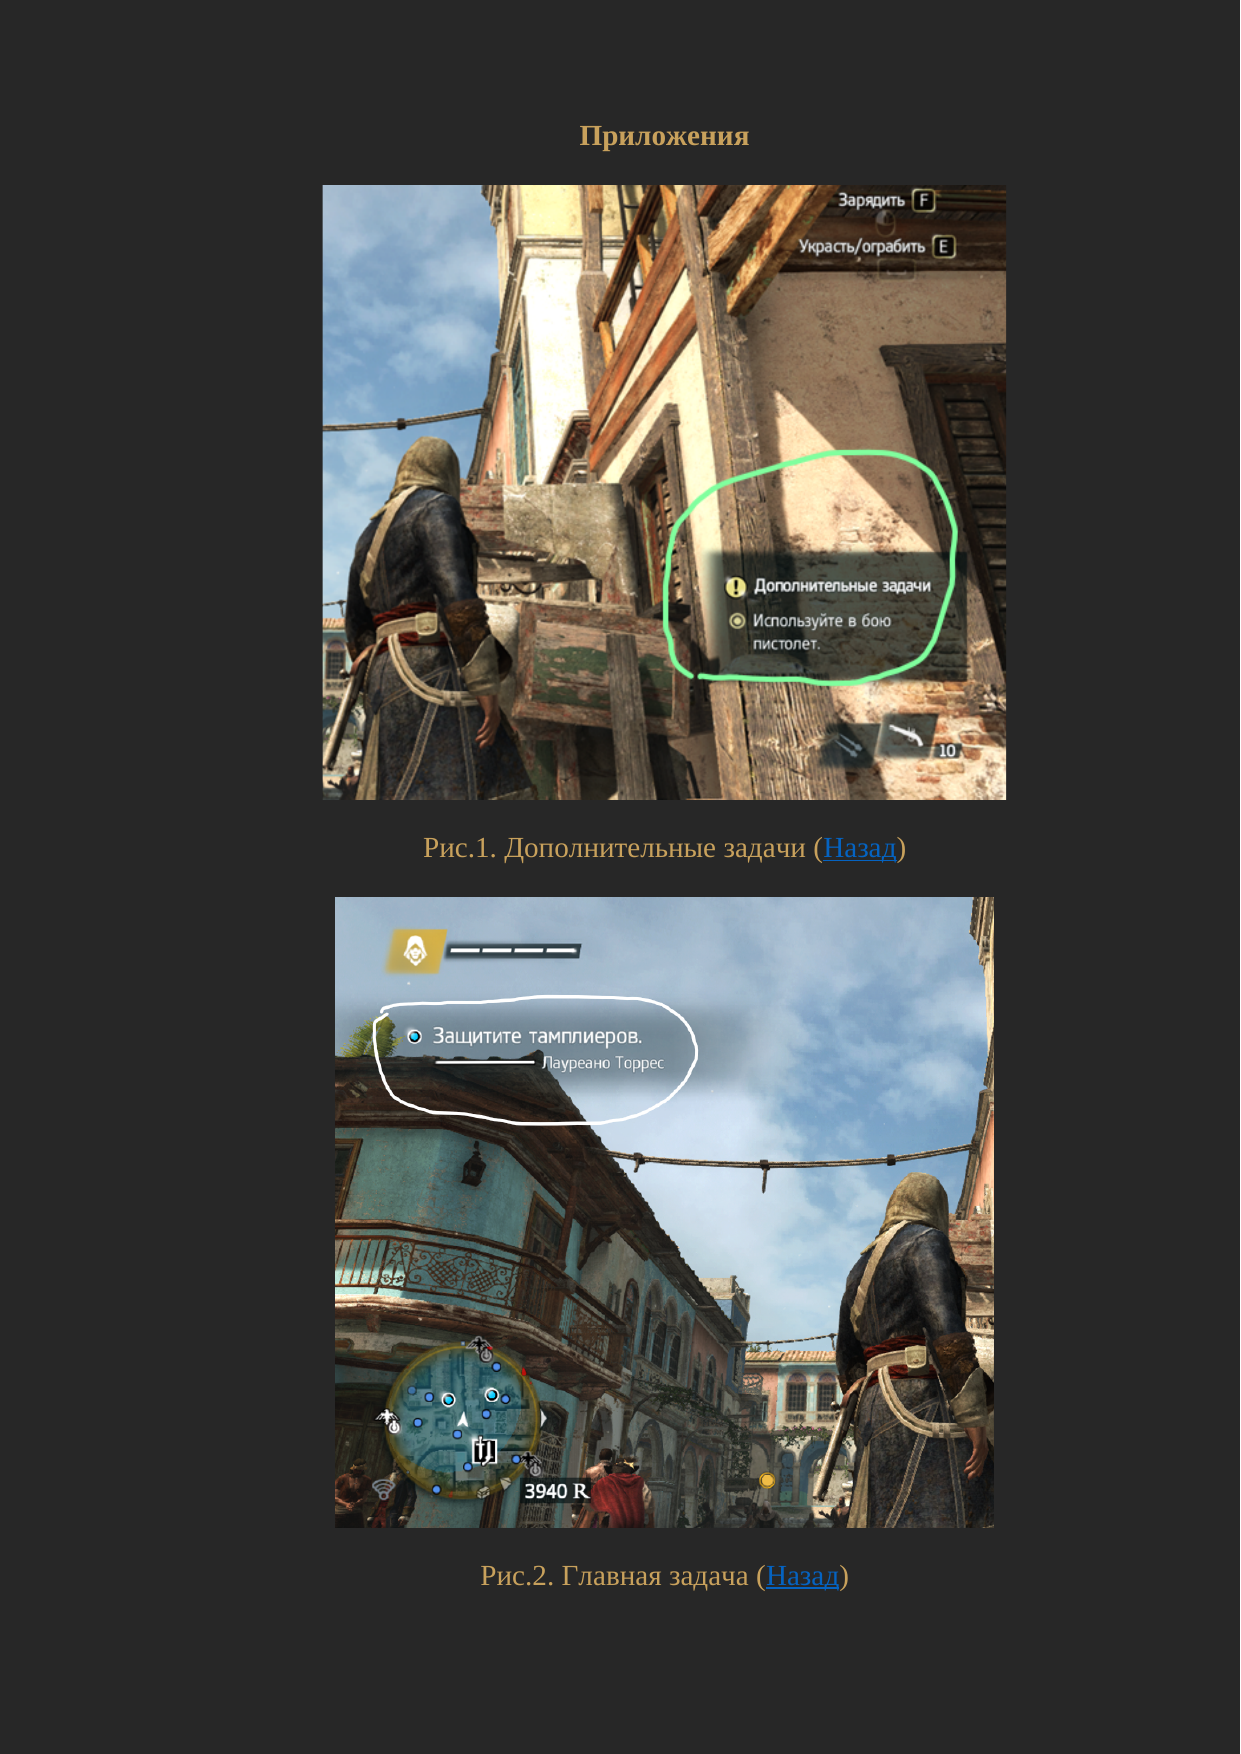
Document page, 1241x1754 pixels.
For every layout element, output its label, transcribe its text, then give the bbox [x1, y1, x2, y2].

text Рис.1. Дополнительные задачи (Назад) [177, 831, 1152, 864]
text Приложения [177, 118, 1152, 152]
picture [322, 185, 1007, 800]
text Рис.2. Главная задача (Назад) [177, 1558, 1152, 1592]
picture [335, 897, 994, 1528]
